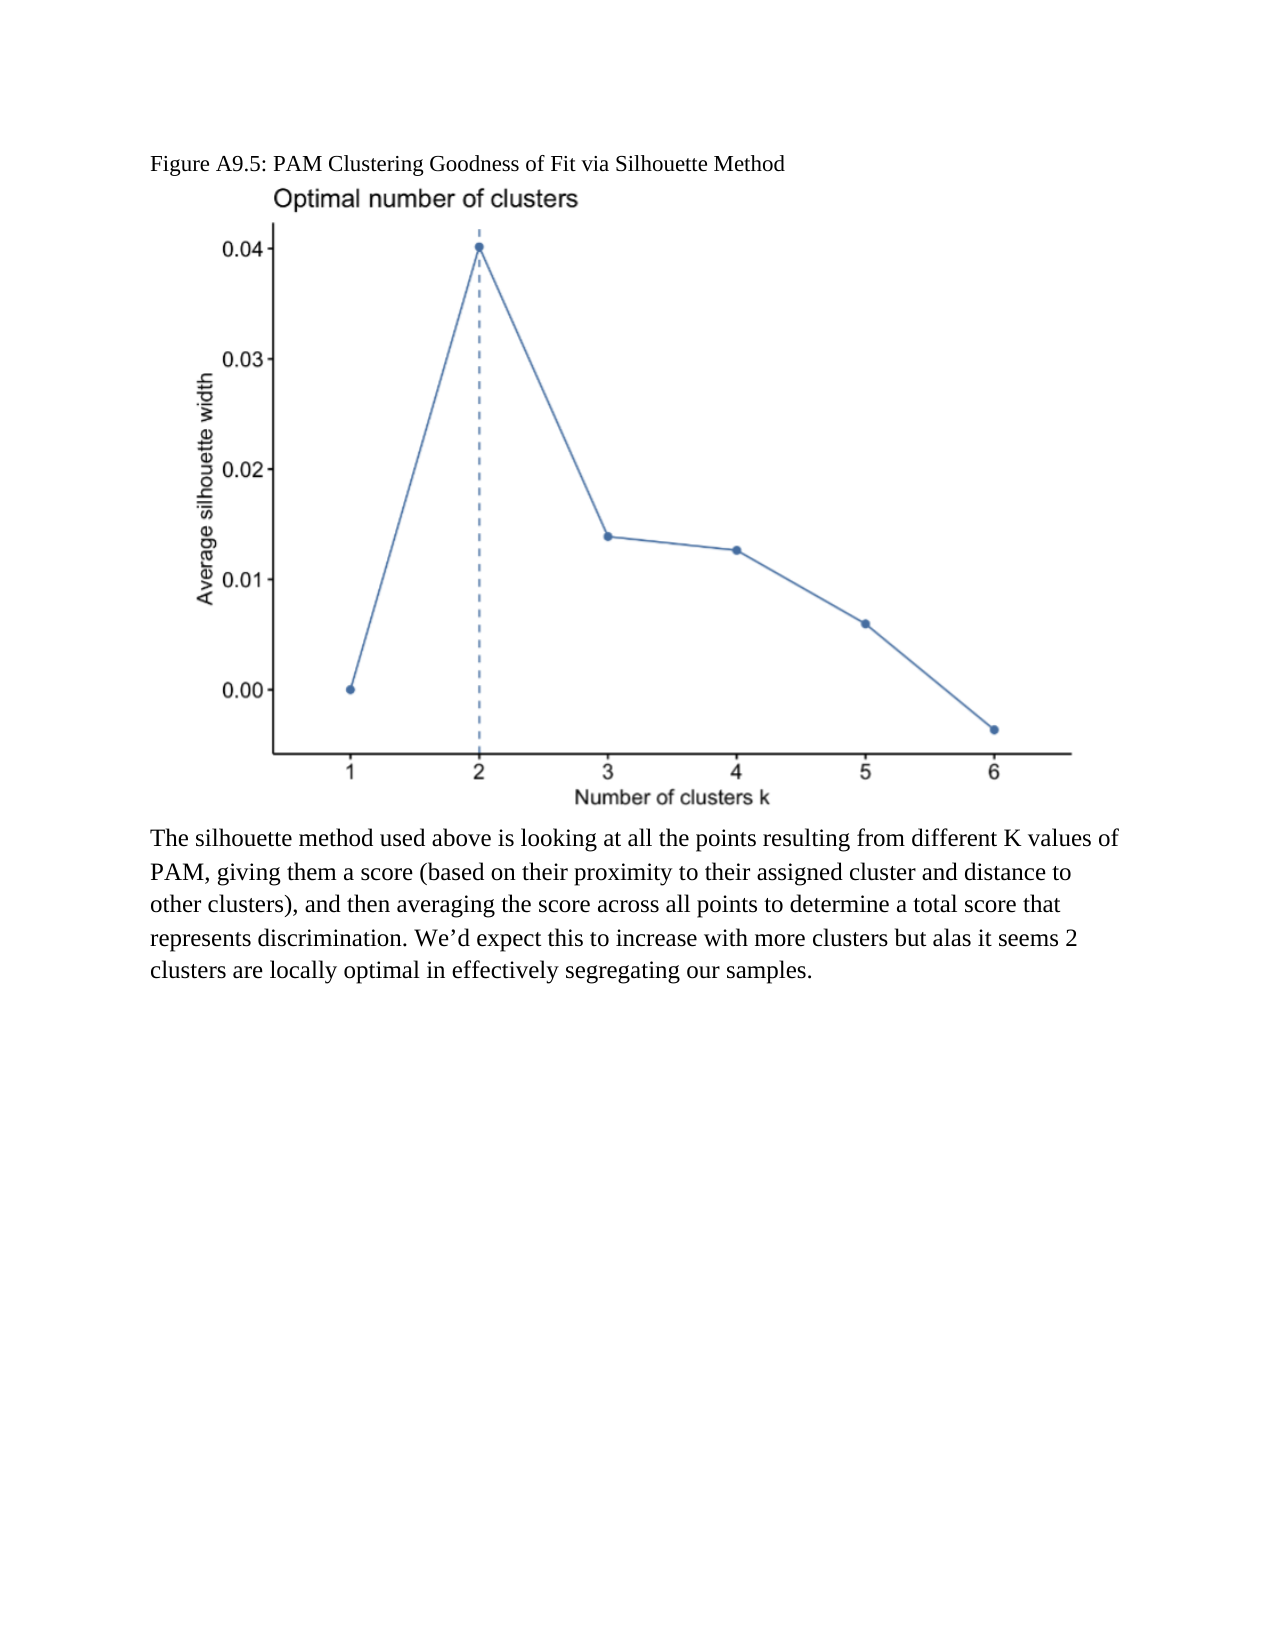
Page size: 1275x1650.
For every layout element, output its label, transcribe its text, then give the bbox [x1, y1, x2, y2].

text Figure A9.5: PAM Clustering Goodness of Fit via Silhouette Method [150, 150, 1125, 176]
picture [150, 180, 1093, 820]
text The silhouette method used above is looking at all the points resulting from different K values of PAM, giving them a score (based on their proximity to their assigned cluster and distance to other clusters), and then averaging the score across all points to determine a total score that represents discrimination. We’d expect this to increase with more clusters but alas it seems 2 clusters are locally optimal in effectively segregating our samples. [150, 823, 1125, 984]
